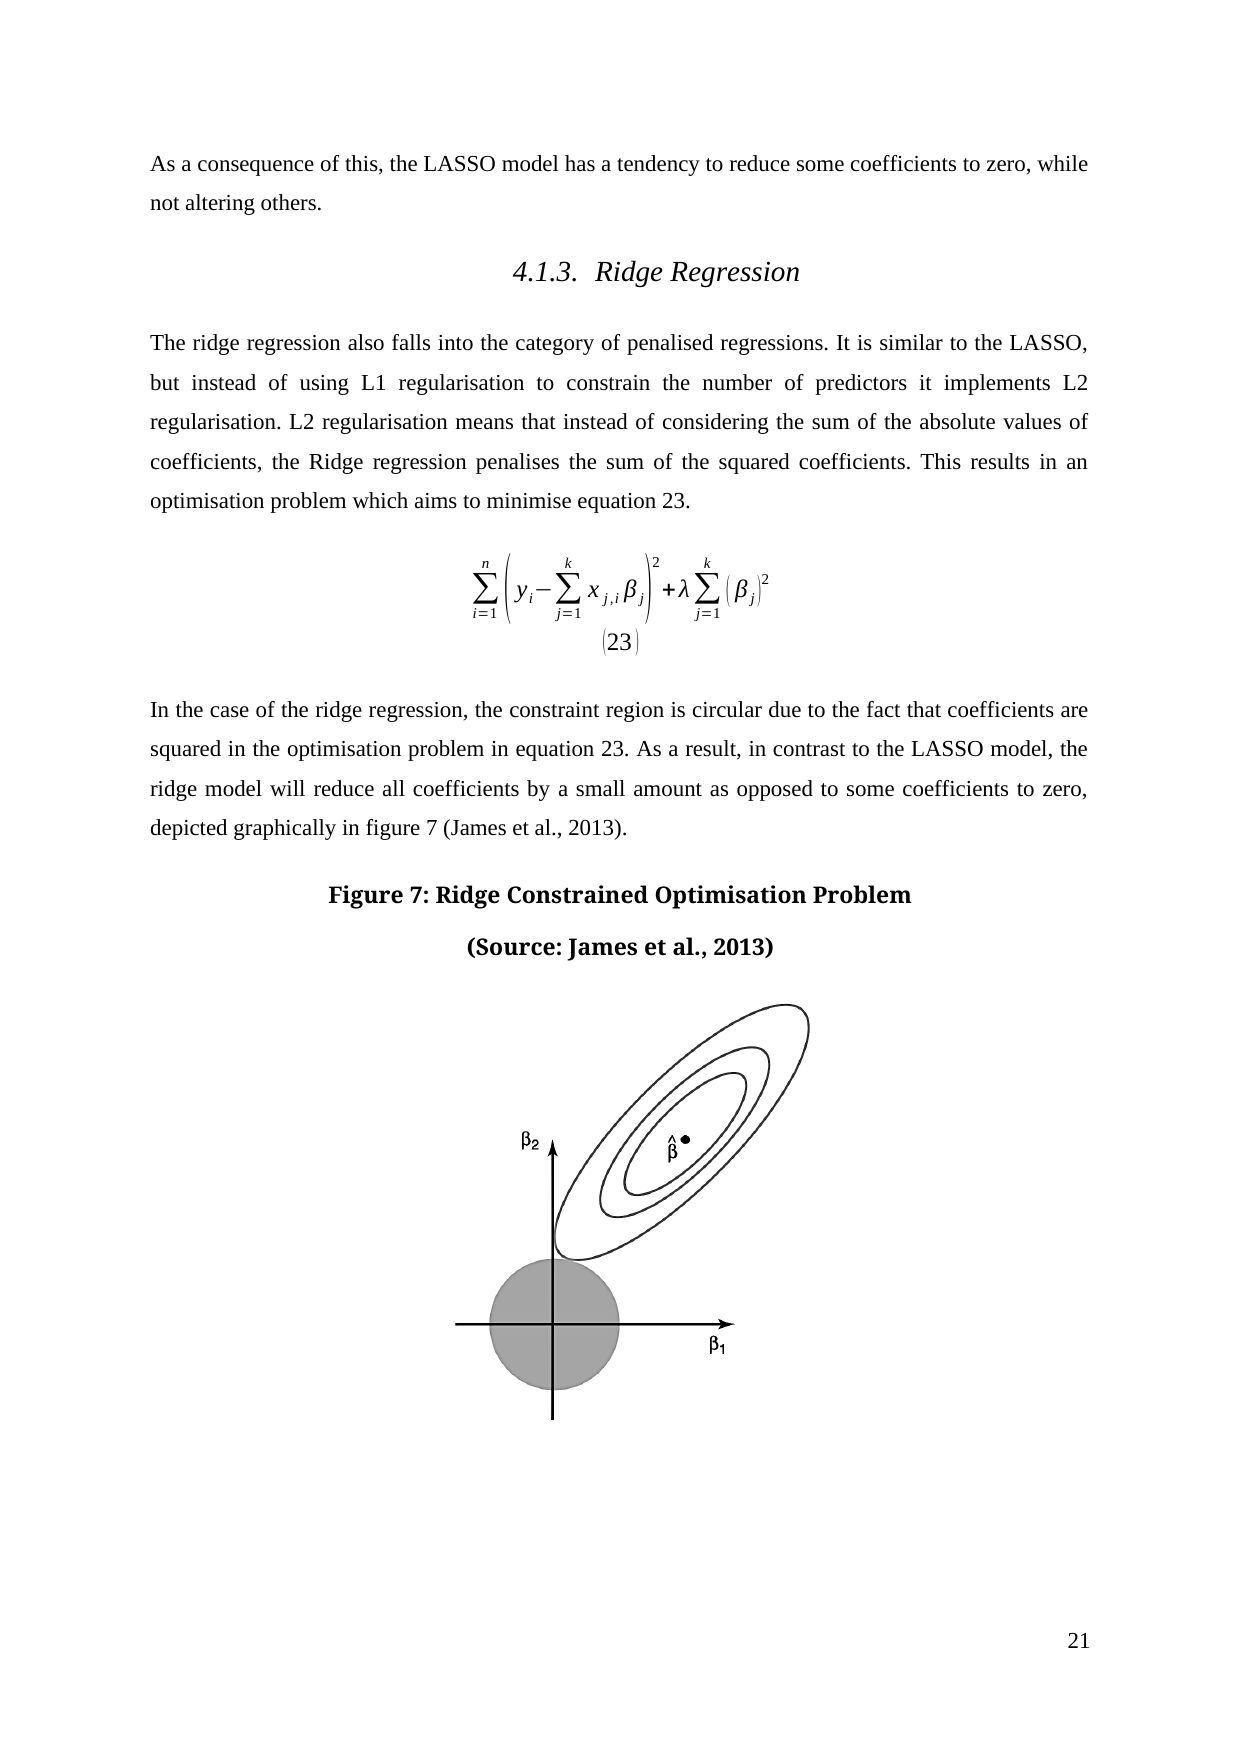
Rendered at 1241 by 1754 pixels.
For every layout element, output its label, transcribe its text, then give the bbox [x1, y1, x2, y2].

text In the case of the ridge regression, the constraint region is circular due to the fact that coefficients are squared in the optimisation problem in equation 23. As a result, in contrast to the LASSO model, the ridge model will reduce all coefficients by a small amount as opposed to some coefficients to zero, depicted graphically in figure 7 (James et al., 2013). [150, 696, 1090, 841]
picture [418, 987, 822, 1431]
text (Source: James et al., 2013) [150, 931, 1090, 962]
text The ridge regression also falls into the category of penalised regressions. It is similar to the LASSO, but instead of using L1 regularisation to constrain the number of predictors it implements L2 regularisation. L2 regularisation means that instead of considering the sum of the absolute values of coefficients, the Ridge regression penalises the sum of the squared coefficients. This results in an optimisation problem which aims to minimise equation 23. [150, 329, 1090, 513]
text Ridge Regression [225, 254, 1090, 287]
text As a consequence of this, the LASSO model has a tendency to reduce some coefficients to zero, while not altering others. [150, 150, 1090, 216]
